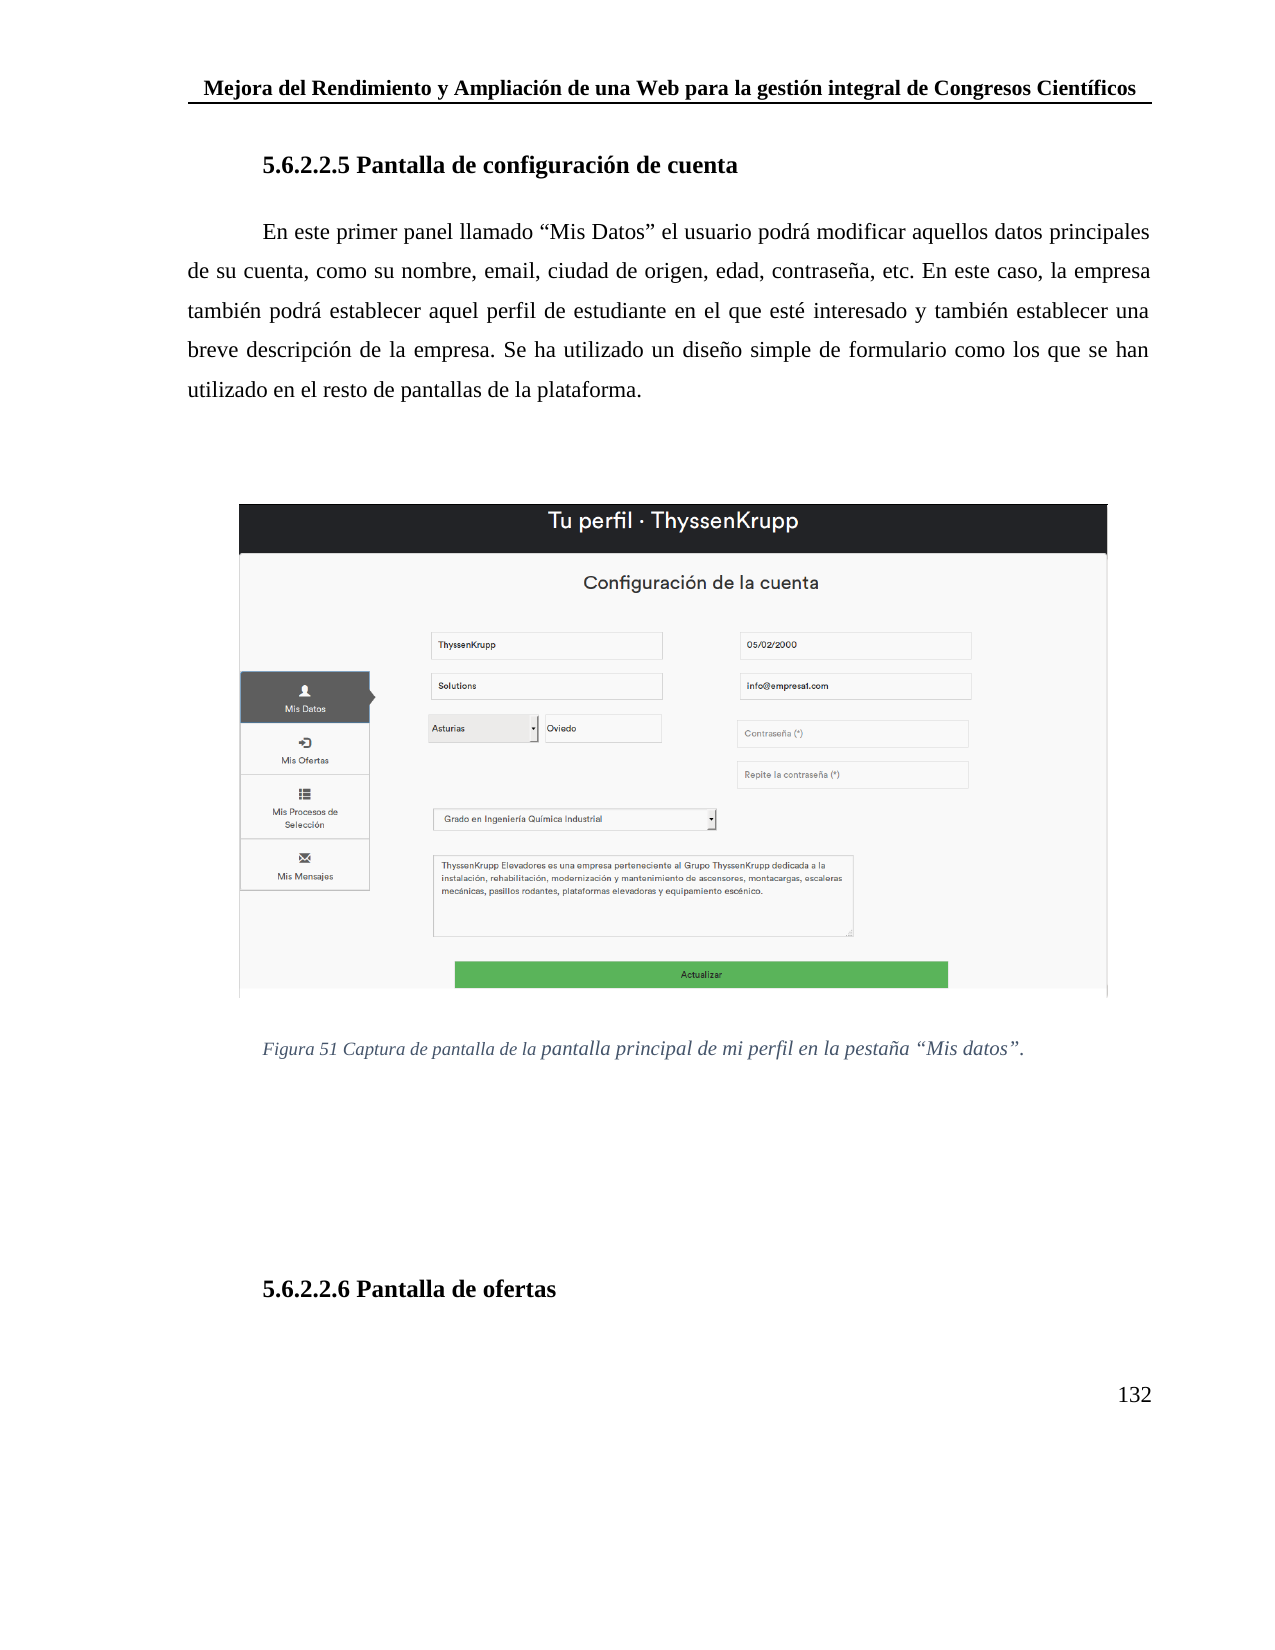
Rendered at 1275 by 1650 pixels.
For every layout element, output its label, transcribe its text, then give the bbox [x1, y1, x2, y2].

subtitle 5.6.2.2.6 Pantalla de ofertas [187, 1274, 1152, 1303]
picture [239, 504, 1108, 998]
subtitle 5.6.2.2.5 Pantalla de configuración de cuenta [187, 150, 1152, 179]
text En este primer panel llamado “Mis Datos” el usuario podrá modificar aquellos datos principales de su cuenta, como su nombre, email, ciudad de origen, edad, contraseña, etc. En este caso, la empresa también podrá establecer aquel perfil de estudiante en el que esté interesado y también establecer una breve descripción de la empresa. Se ha utilizado un diseño simple de formulario como los que se han utilizado en el resto de pantallas de la plataforma. [187, 218, 1152, 402]
